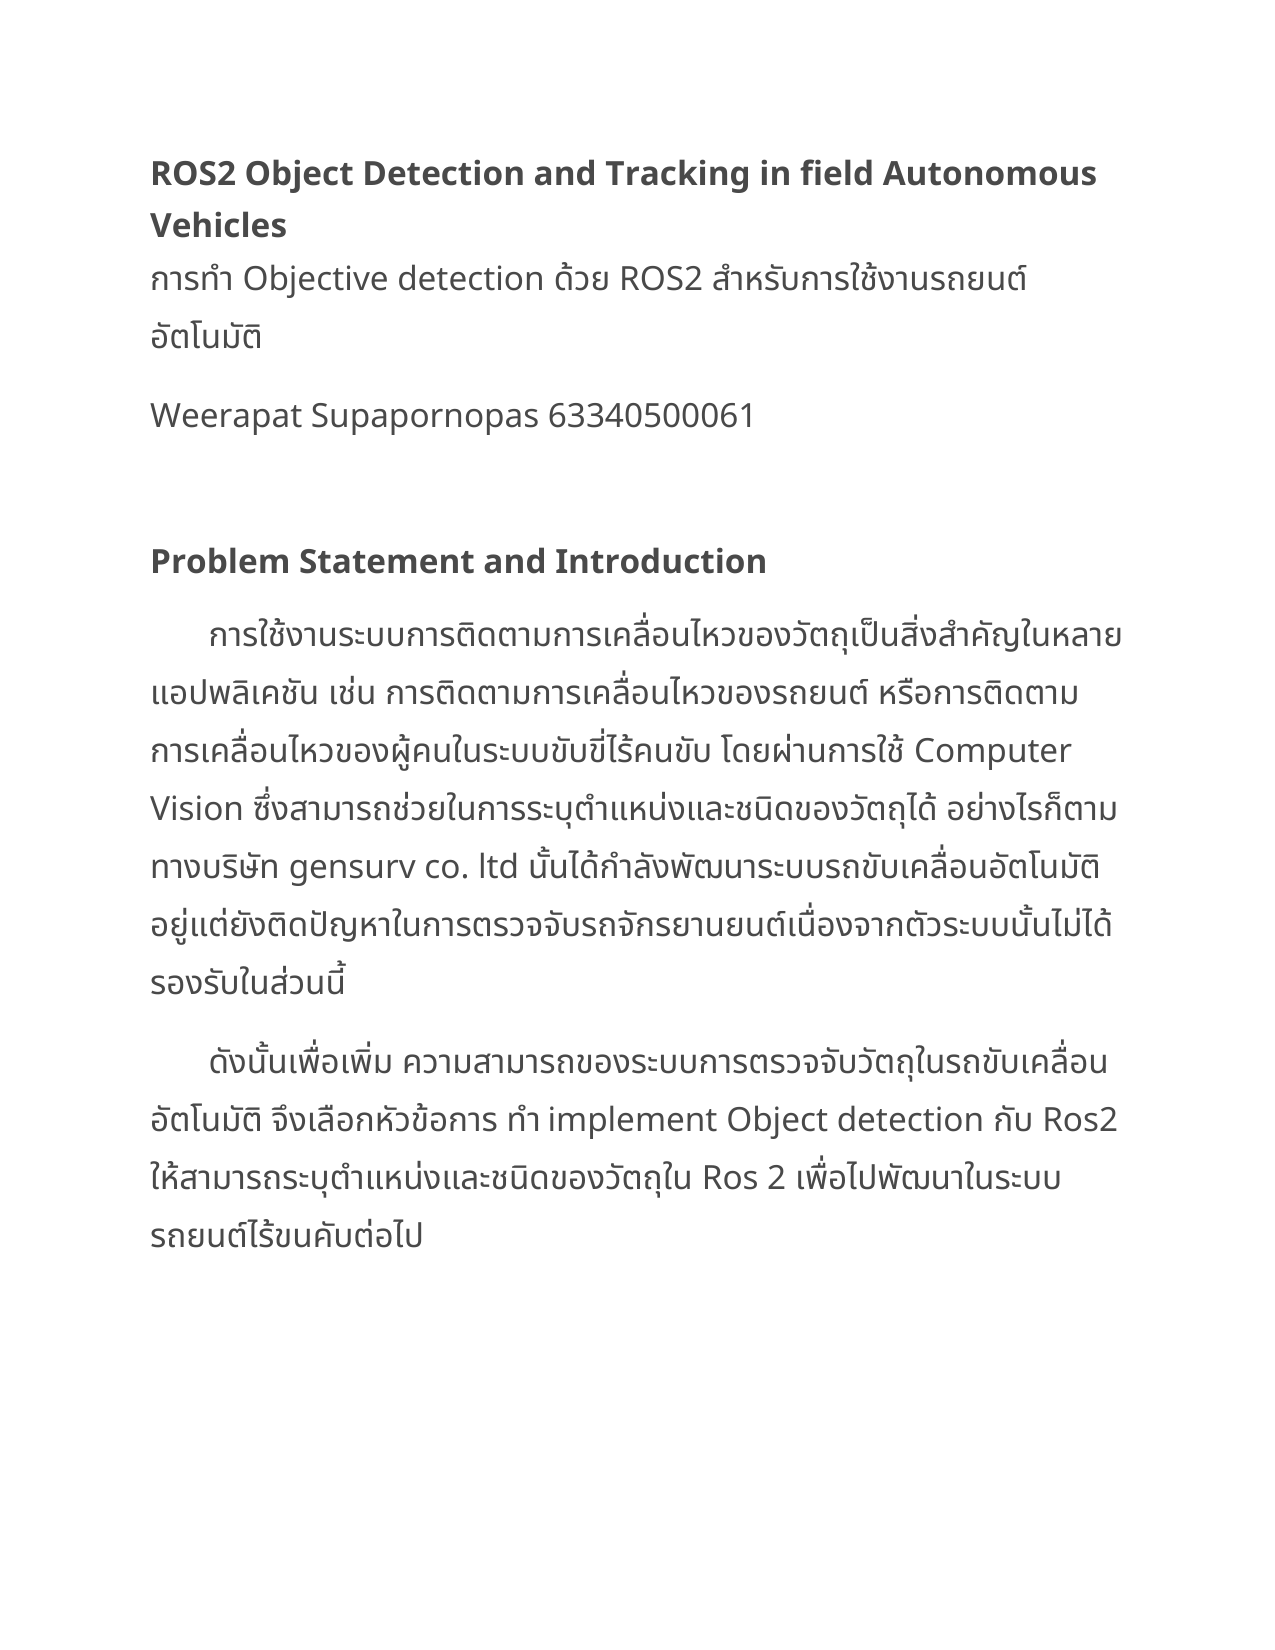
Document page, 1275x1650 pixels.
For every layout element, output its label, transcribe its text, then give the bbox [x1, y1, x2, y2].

text ดังนั้นเพื่อเพิ่ม ความสามารถของระบบการตรวจจับวัตถุในรถขับเคลื่อนอัตโนมัติ จึงเลือกหัวข้อการ ทำimplement Object detection กับ Ros2 ให้สามารถระบุตำแหน่งและชนิดของวัตถุใน Ros 2 เพื่อไปพัฒนาในระบบรถยนต์ไร้ขนคับต่อไป [150, 1038, 1125, 1262]
text Weerapat Supapornopas 63340500061 [150, 392, 1125, 437]
subtitle Problem Statement and Introduction [150, 538, 1125, 583]
text ROS2 Object Detection and Tracking in field Autonomous Vehicles การทำ Objective detection ด้วย ROS2 สำหรับการใช้งานรถยนต์อัตโนมัติ [150, 150, 1125, 364]
text การใช้งานระบบการติดตามการเคลื่อนไหวของวัตถุเป็นสิ่งสำคัญในหลายแอปพลิเคชัน เช่น การติดตามการเคลื่อนไหวของรถยนต์ หรือการติดตามการเคลื่อนไหวของผู้คนในระบบขับขี่ไร้คนขับ โดยผ่านการใช้ Computer Vision ซึ่งสามารถช่วยในการระบุตำแหน่งและชนิดของวัตถุได้ อย่างไรก็ตามทางบริษัท gensurv co. ltd นั้นได้กำลังพัฒนาระบบรถขับเคลื่อนอัตโนมัติอยู่แต่ยังติดปัญหาในการตรวจจับรถจักรยานยนต์เนื่องจากตัวระบบนั้นไม่ได้รองรับในส่วนนี้ [150, 611, 1125, 1009]
